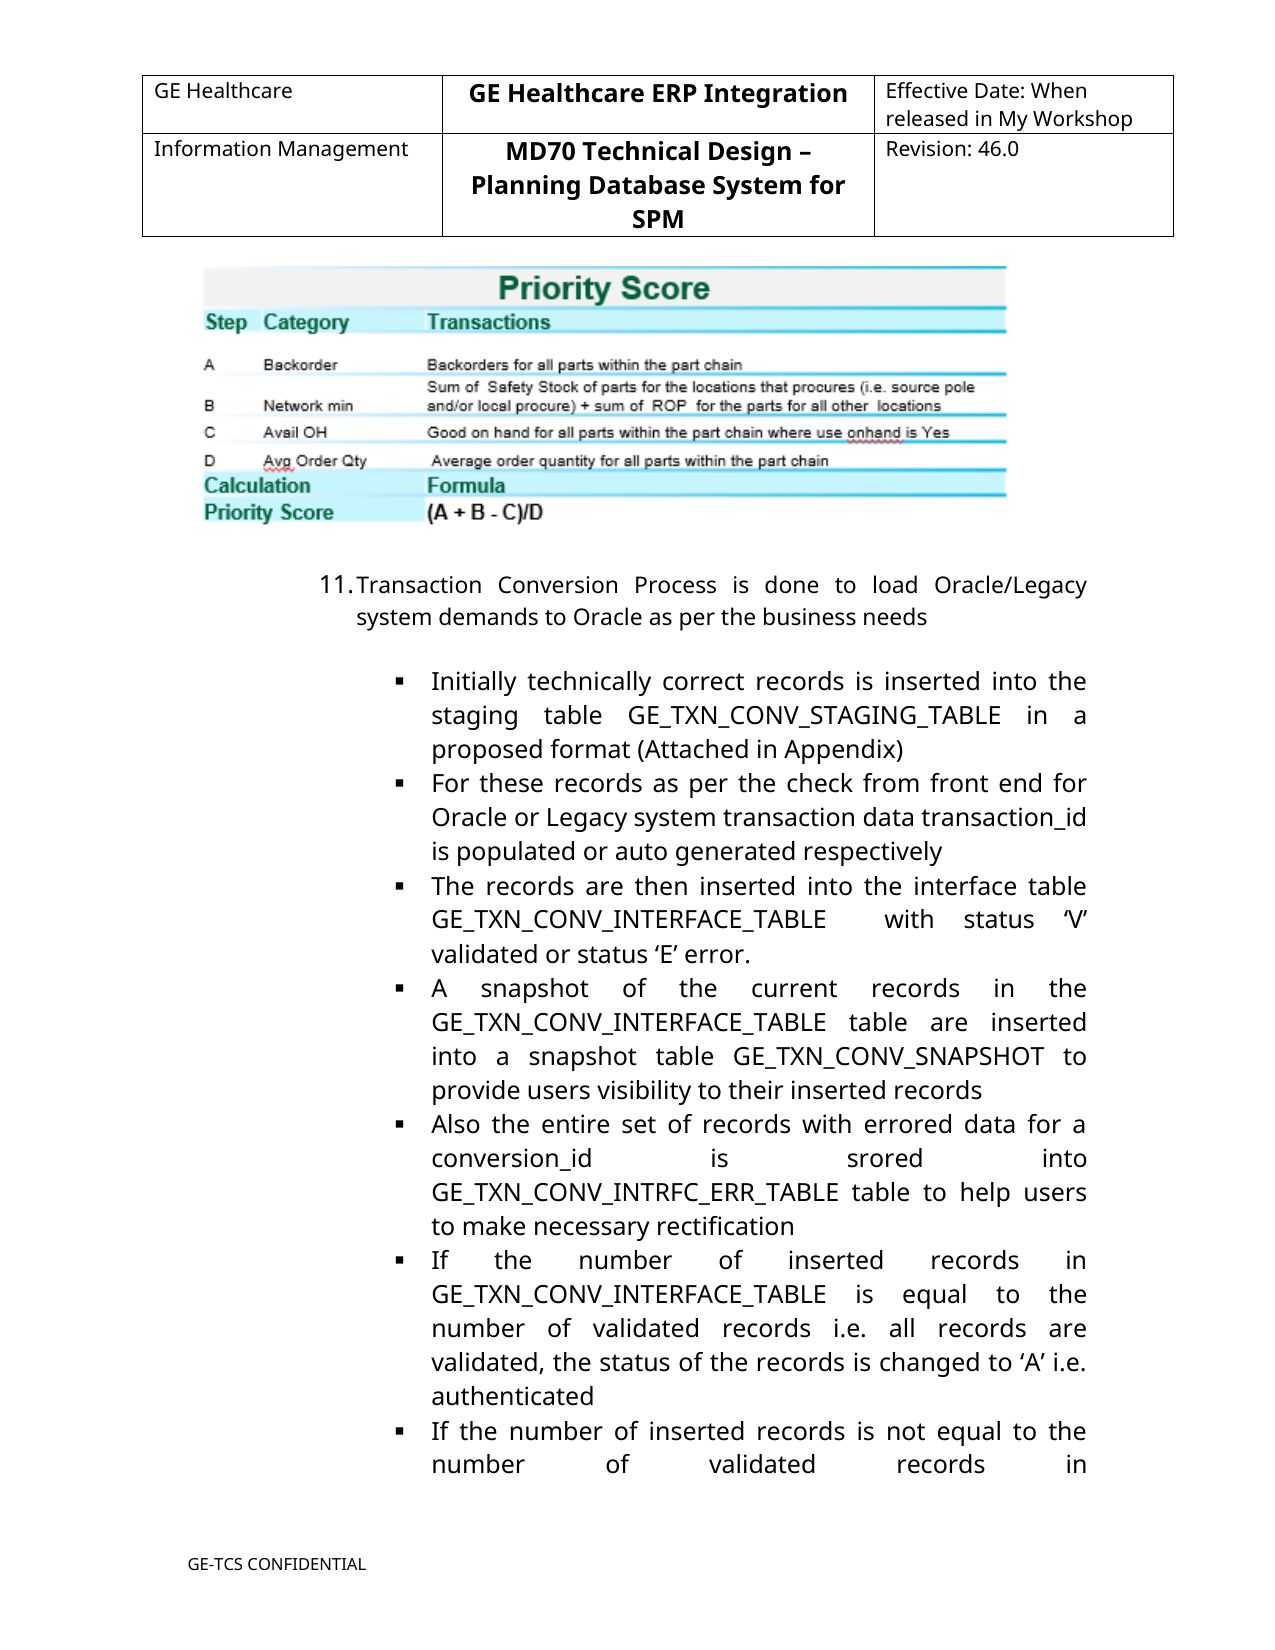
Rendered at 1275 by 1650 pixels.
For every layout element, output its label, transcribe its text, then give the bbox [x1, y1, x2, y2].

list Initially technically correct records is inserted into the staging table GE_TXN_CONV_STAGING_TABLE in a proposed format (Attached in Appendix) [393, 664, 1088, 766]
list If the number of inserted records in GE_TXN_CONV_INTERFACE_TABLE is equal to the number of validated records i.e. all records are validated, the status of the records is changed to ‘A’ i.e. authenticated [393, 1243, 1088, 1413]
list A snapshot of the current records in the GE_TXN_CONV_INTERFACE_TABLE table are inserted into a snapshot table GE_TXN_CONV_SNAPSHOT to provide users visibility to their inserted records [393, 970, 1088, 1107]
list Transaction Conversion Process is done to load Oracle/Legacy system demands to Oracle as per the business needs [318, 567, 1088, 632]
list Also the entire set of records with errored data for a conversion_id is srored into GE_TXN_CONV_INTRFC_ERR_TABLE table to help users to make necessary rectification [393, 1107, 1088, 1243]
list For these records as per the check from front end for Oracle or Legacy system transaction data transaction_id is populated or auto generated respectively [393, 766, 1088, 868]
picture [187, 266, 1008, 534]
list The records are then inserted into the interface table GE_TXN_CONV_INTERFACE_TABLE with status ‘V’ validated or status ‘E’ error. [393, 868, 1088, 970]
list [393, 1413, 1088, 1481]
